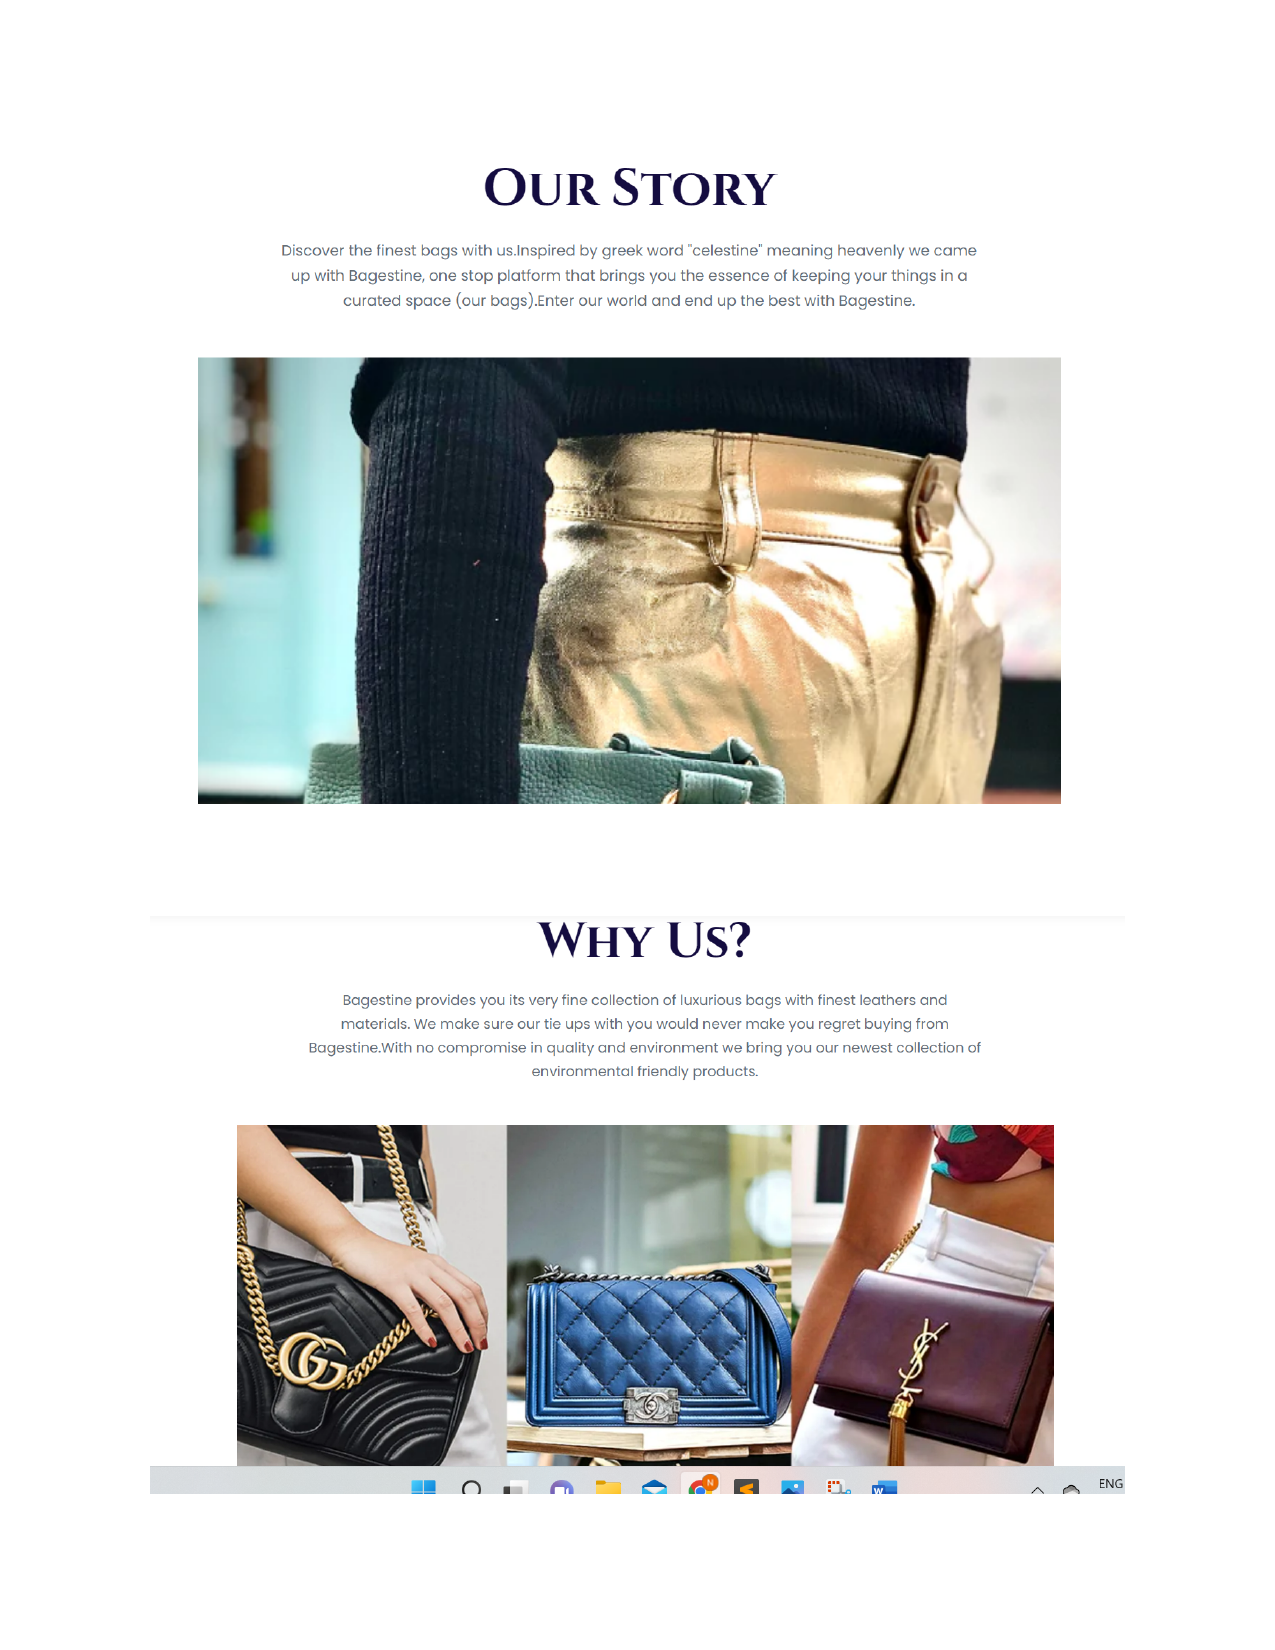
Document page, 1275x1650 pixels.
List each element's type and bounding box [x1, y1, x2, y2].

picture [150, 150, 1125, 804]
picture [150, 916, 1125, 1494]
